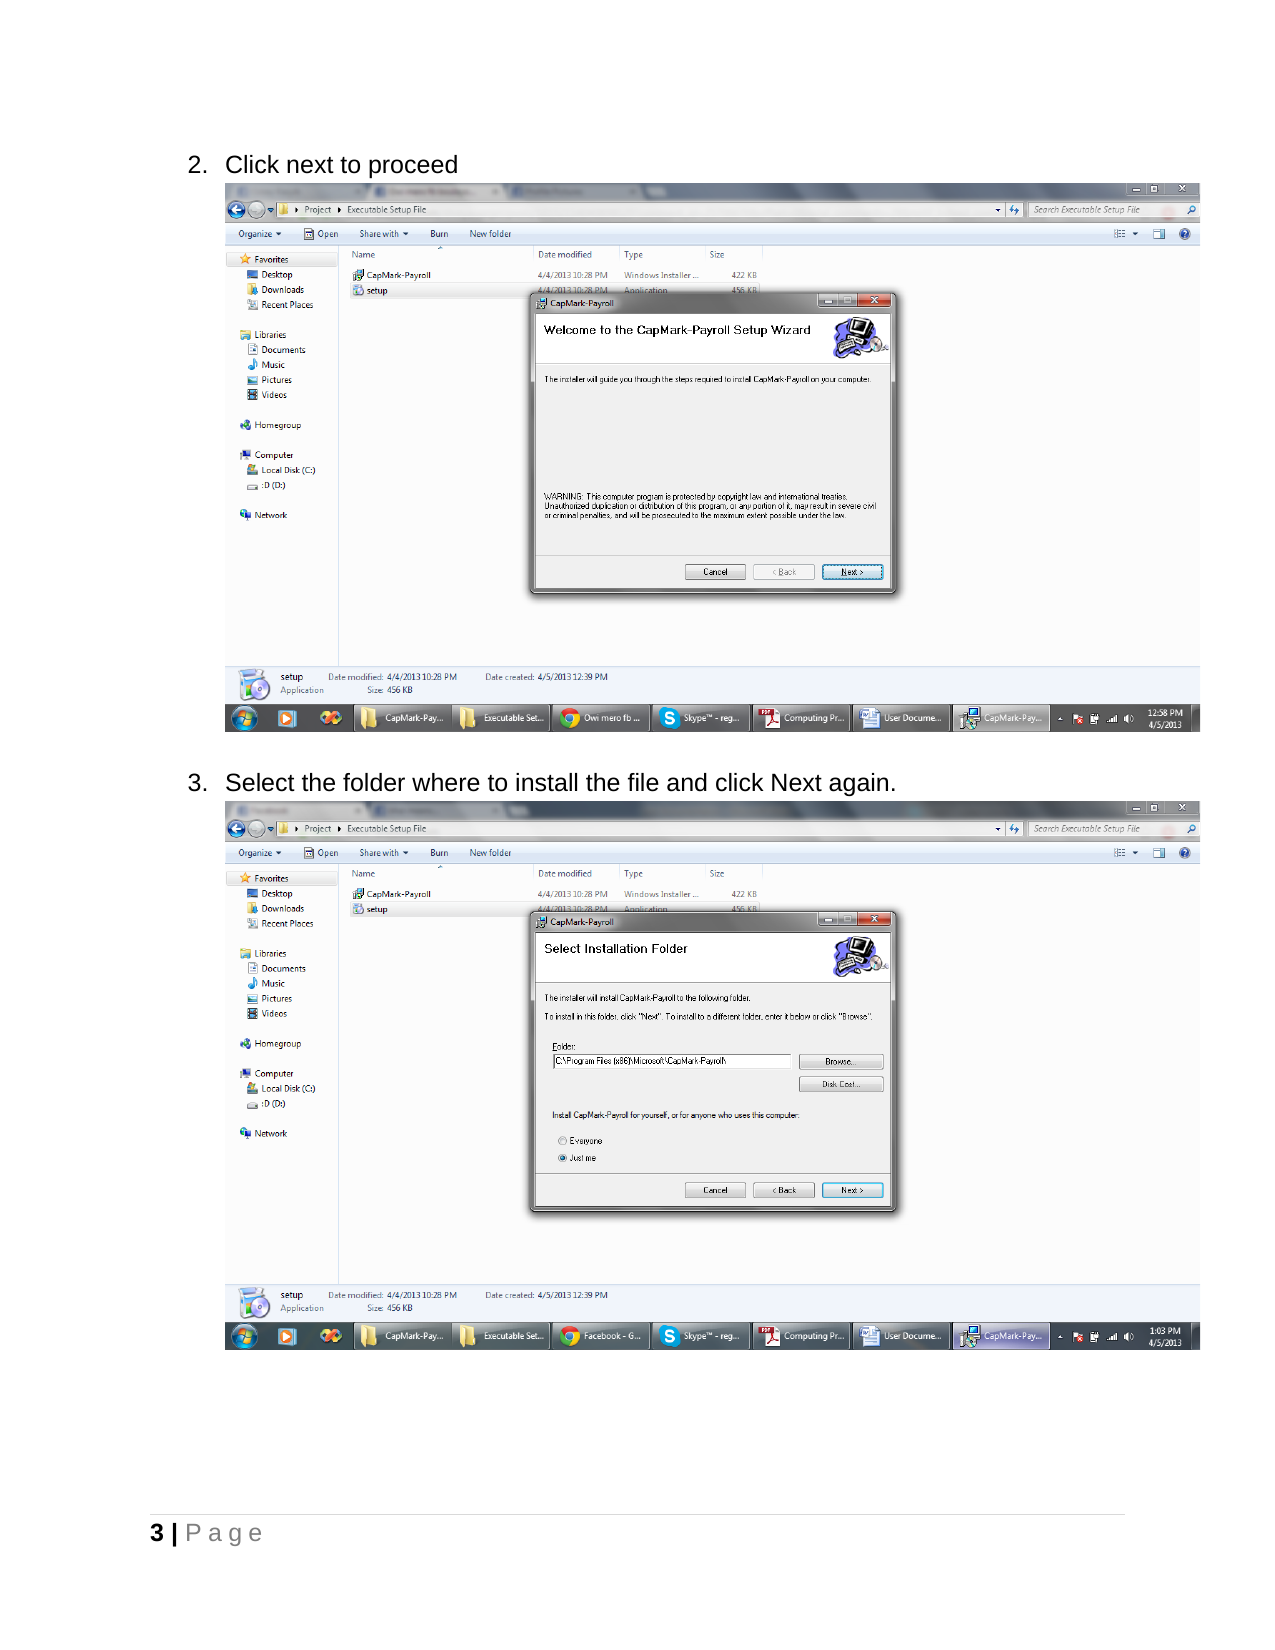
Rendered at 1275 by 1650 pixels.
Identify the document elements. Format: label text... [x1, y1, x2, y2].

picture [225, 801, 1200, 1350]
picture [225, 183, 1200, 732]
list Click next to proceed [187, 150, 1125, 179]
list Select the folder where to install the file and click Next again. [187, 768, 1125, 797]
